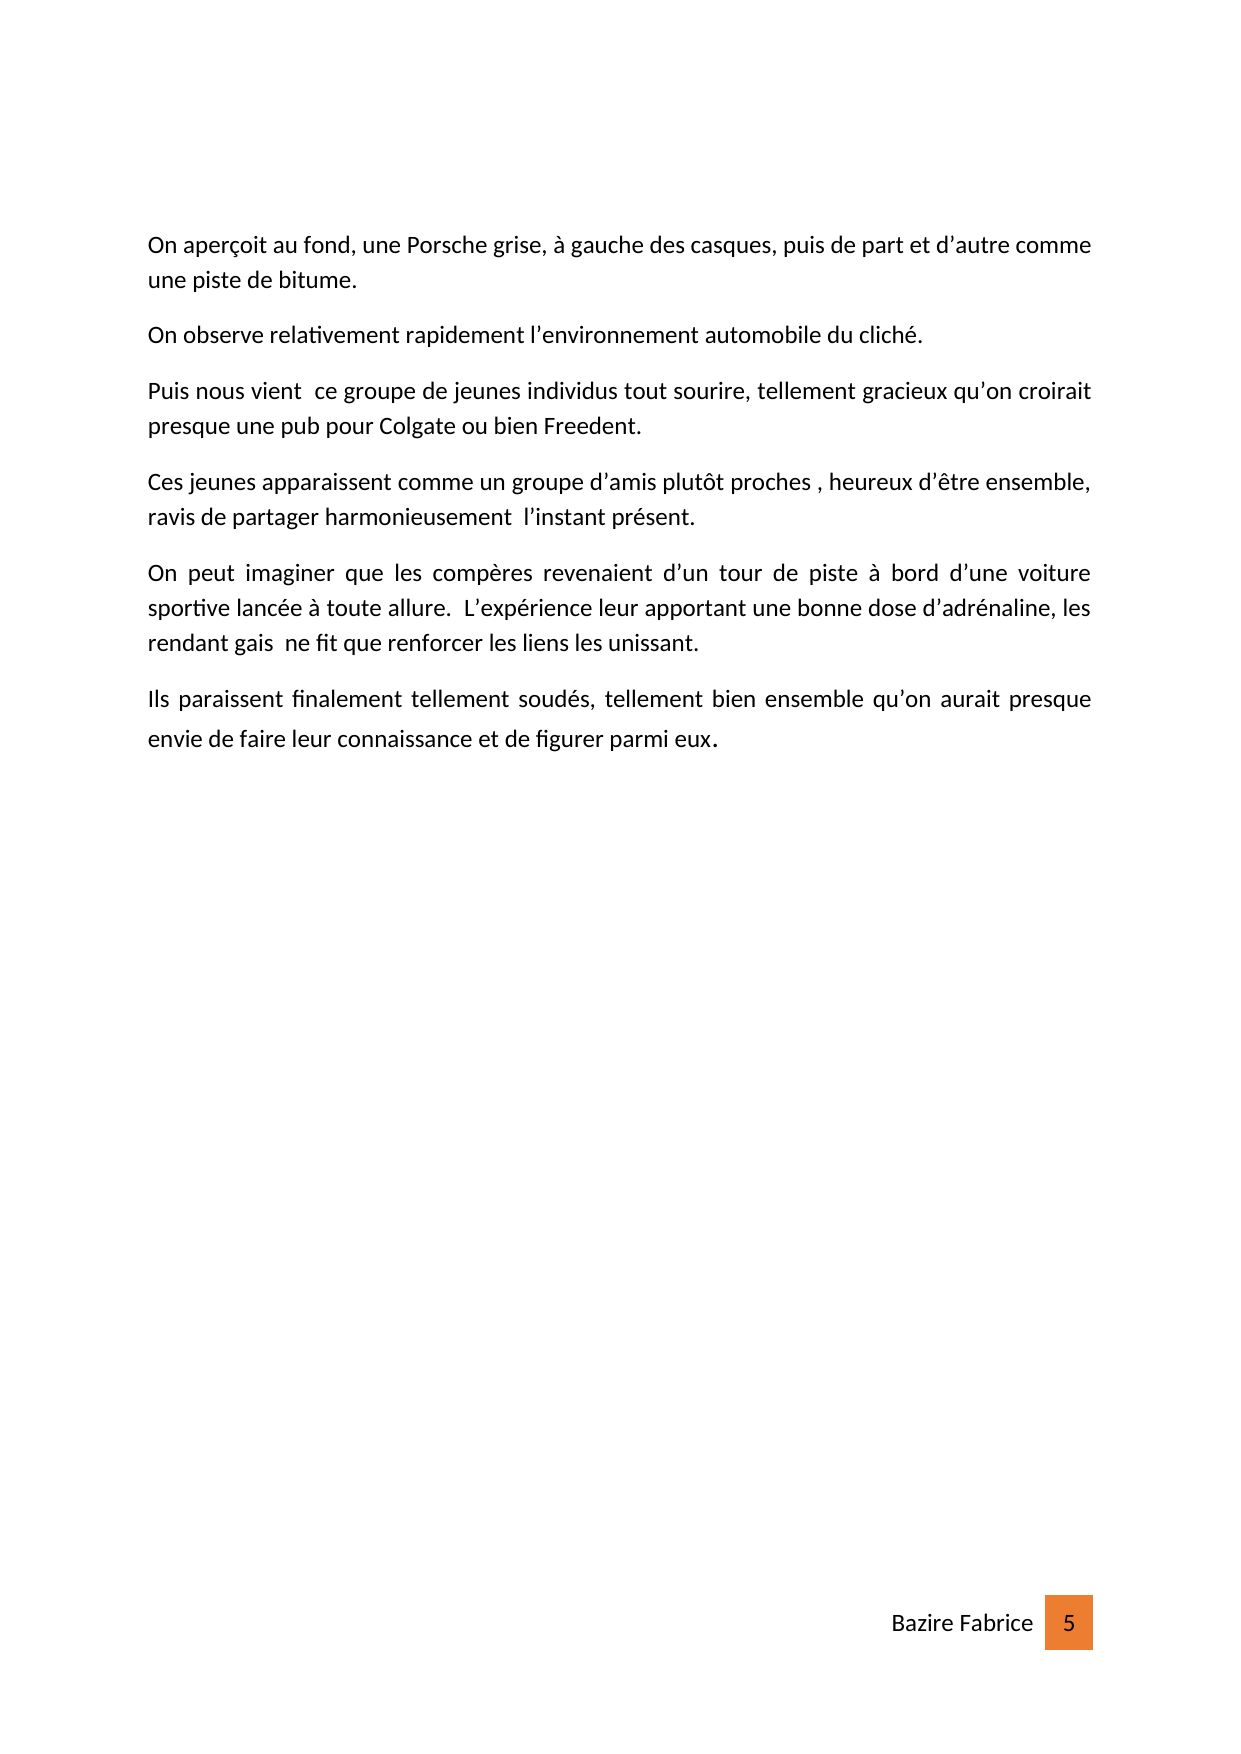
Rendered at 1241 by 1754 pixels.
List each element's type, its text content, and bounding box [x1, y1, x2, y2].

text On aperçoit au fond, une Porsche grise, à gauche des casques, puis de part et d’autre comme une piste de bitume. [148, 229, 1093, 294]
text On observe relativement rapidement l’environnement automobile du cliché. [148, 320, 1093, 350]
text Ils paraissent finalement tellement soudés, tellement bien ensemble qu’on aurait presque envie de faire leur connaissance et de figurer parmi eux. [148, 683, 1093, 754]
text Ces jeunes apparaissent comme un groupe d’amis plutôt proches , heureux d’être ensemble, ravis de partager harmonieusement l’instant présent. [148, 466, 1093, 532]
text On peut imaginer que les compères revenaient d’un tour de piste à bord d’une voiture sportive lancée à toute allure. L’expérience leur apportant une bonne dose d’adrénaline, les rendant gais ne fit que renforcer les liens les unissant. [148, 557, 1093, 658]
text Puis nous vient ce groupe de jeunes individus tout sourire, tellement gracieux qu’on croirait presque une pub pour Colgate ou bien Freedent. [148, 376, 1093, 441]
